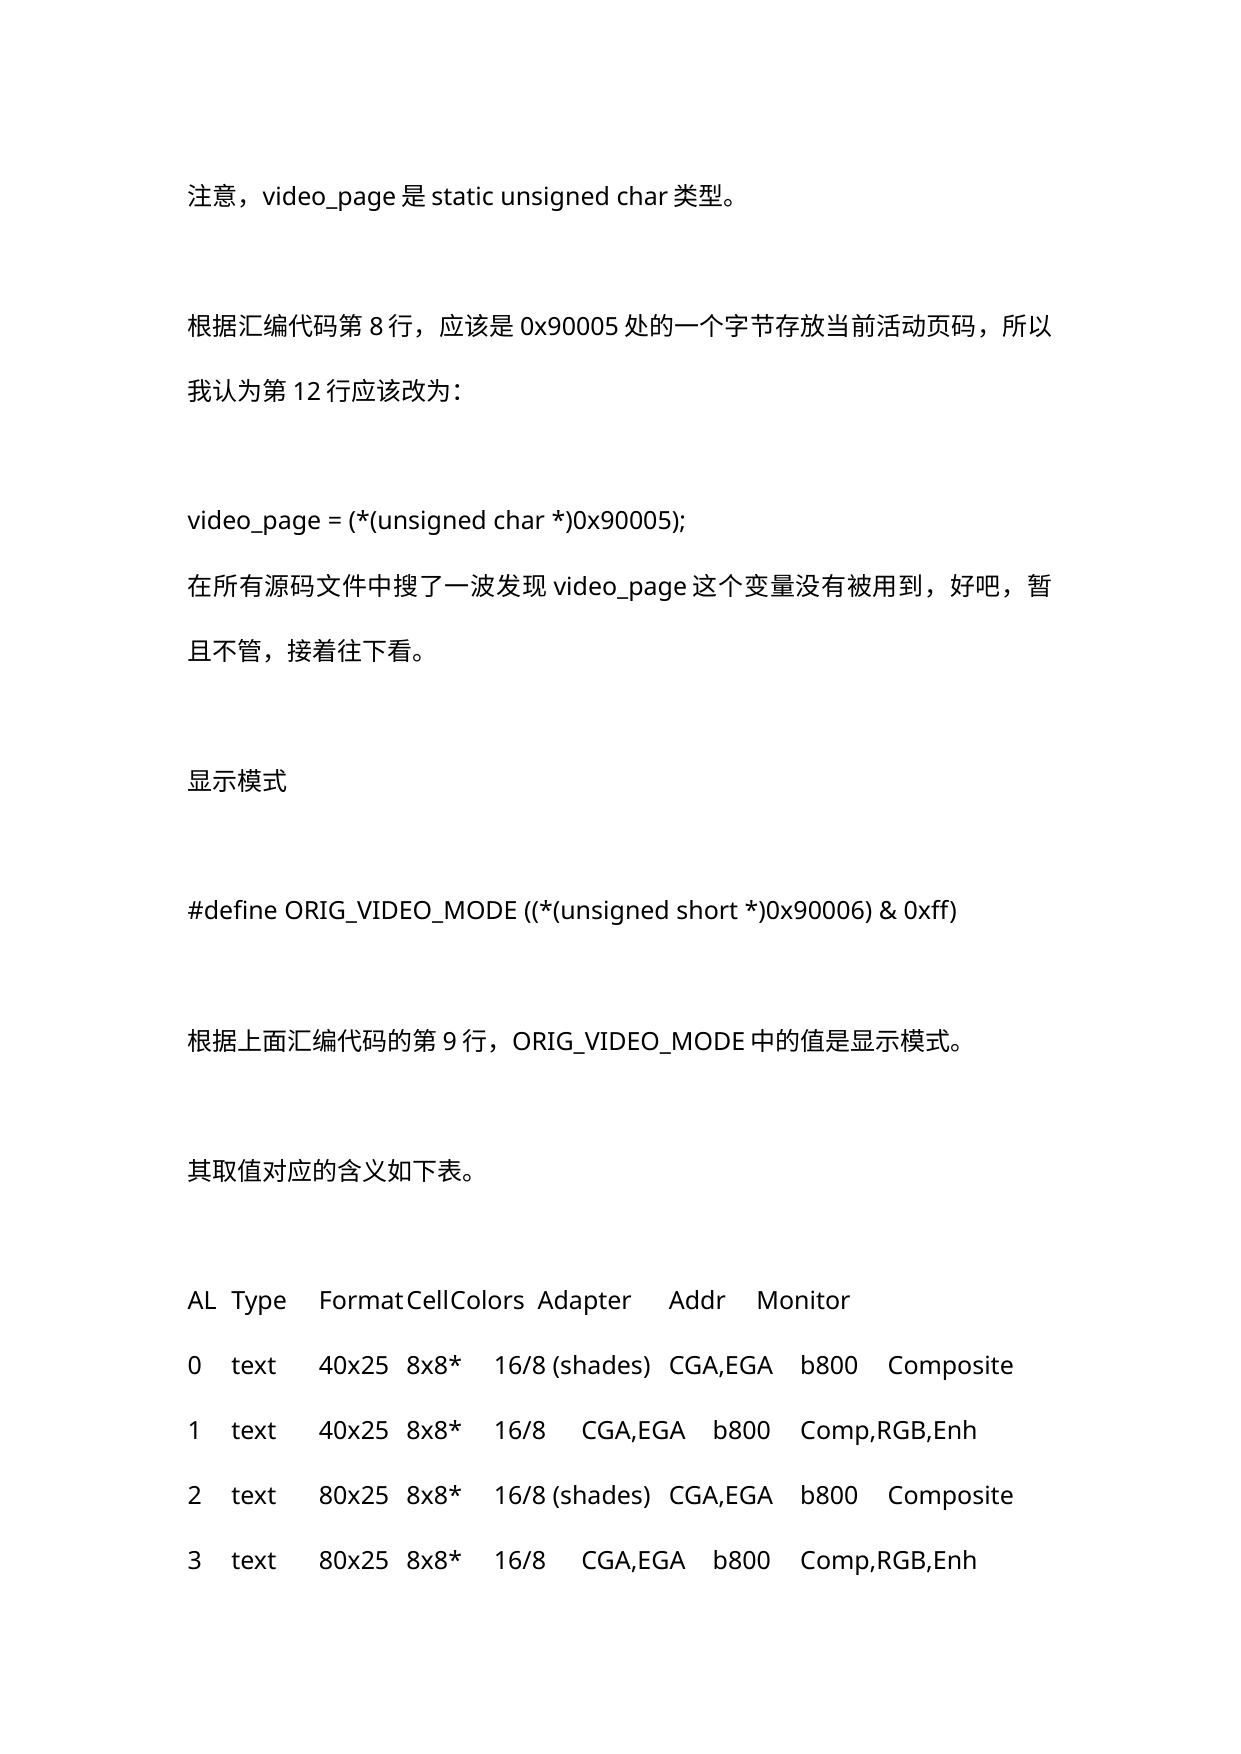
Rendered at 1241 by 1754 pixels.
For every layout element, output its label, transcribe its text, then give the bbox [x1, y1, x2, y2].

text AL Type Format Cell Colors Adapter Addr Monitor [187, 1267, 1053, 1332]
text 根据汇编代码第8行，应该是0x90005处的一个字节存放当前活动页码，所以我认为第12行应该改为： [187, 292, 1053, 422]
text #define ORIG_VIDEO_MODE ((*(unsigned short *)0x90006) & 0xff) [187, 877, 1053, 942]
text 显示模式 [187, 747, 1053, 812]
text 根据上面汇编代码的第9行，ORIG_VIDEO_MODE中的值是显示模式。 [187, 1007, 1053, 1072]
text 注意，video_page是static unsigned char类型。 [187, 162, 1053, 227]
text 其取值对应的含义如下表。 [187, 1137, 1053, 1202]
text 2 text 80x25 8x8* 16/8 (shades) CGA,EGA b800 Composite [187, 1462, 1053, 1527]
text 0 text 40x25 8x8* 16/8 (shades) CGA,EGA b800 Composite [187, 1332, 1053, 1397]
text 1 text 40x25 8x8* 16/8 CGA,EGA b800 Comp,RGB,Enh [187, 1397, 1053, 1462]
text 在所有源码文件中搜了一波发现video_page这个变量没有被用到，好吧，暂且不管，接着往下看。 [187, 552, 1053, 682]
text video_page = (*(unsigned char *)0x90005); [187, 487, 1053, 552]
text 3 text 80x25 8x8* 16/8 CGA,EGA b800 Comp,RGB,Enh [187, 1527, 1053, 1592]
